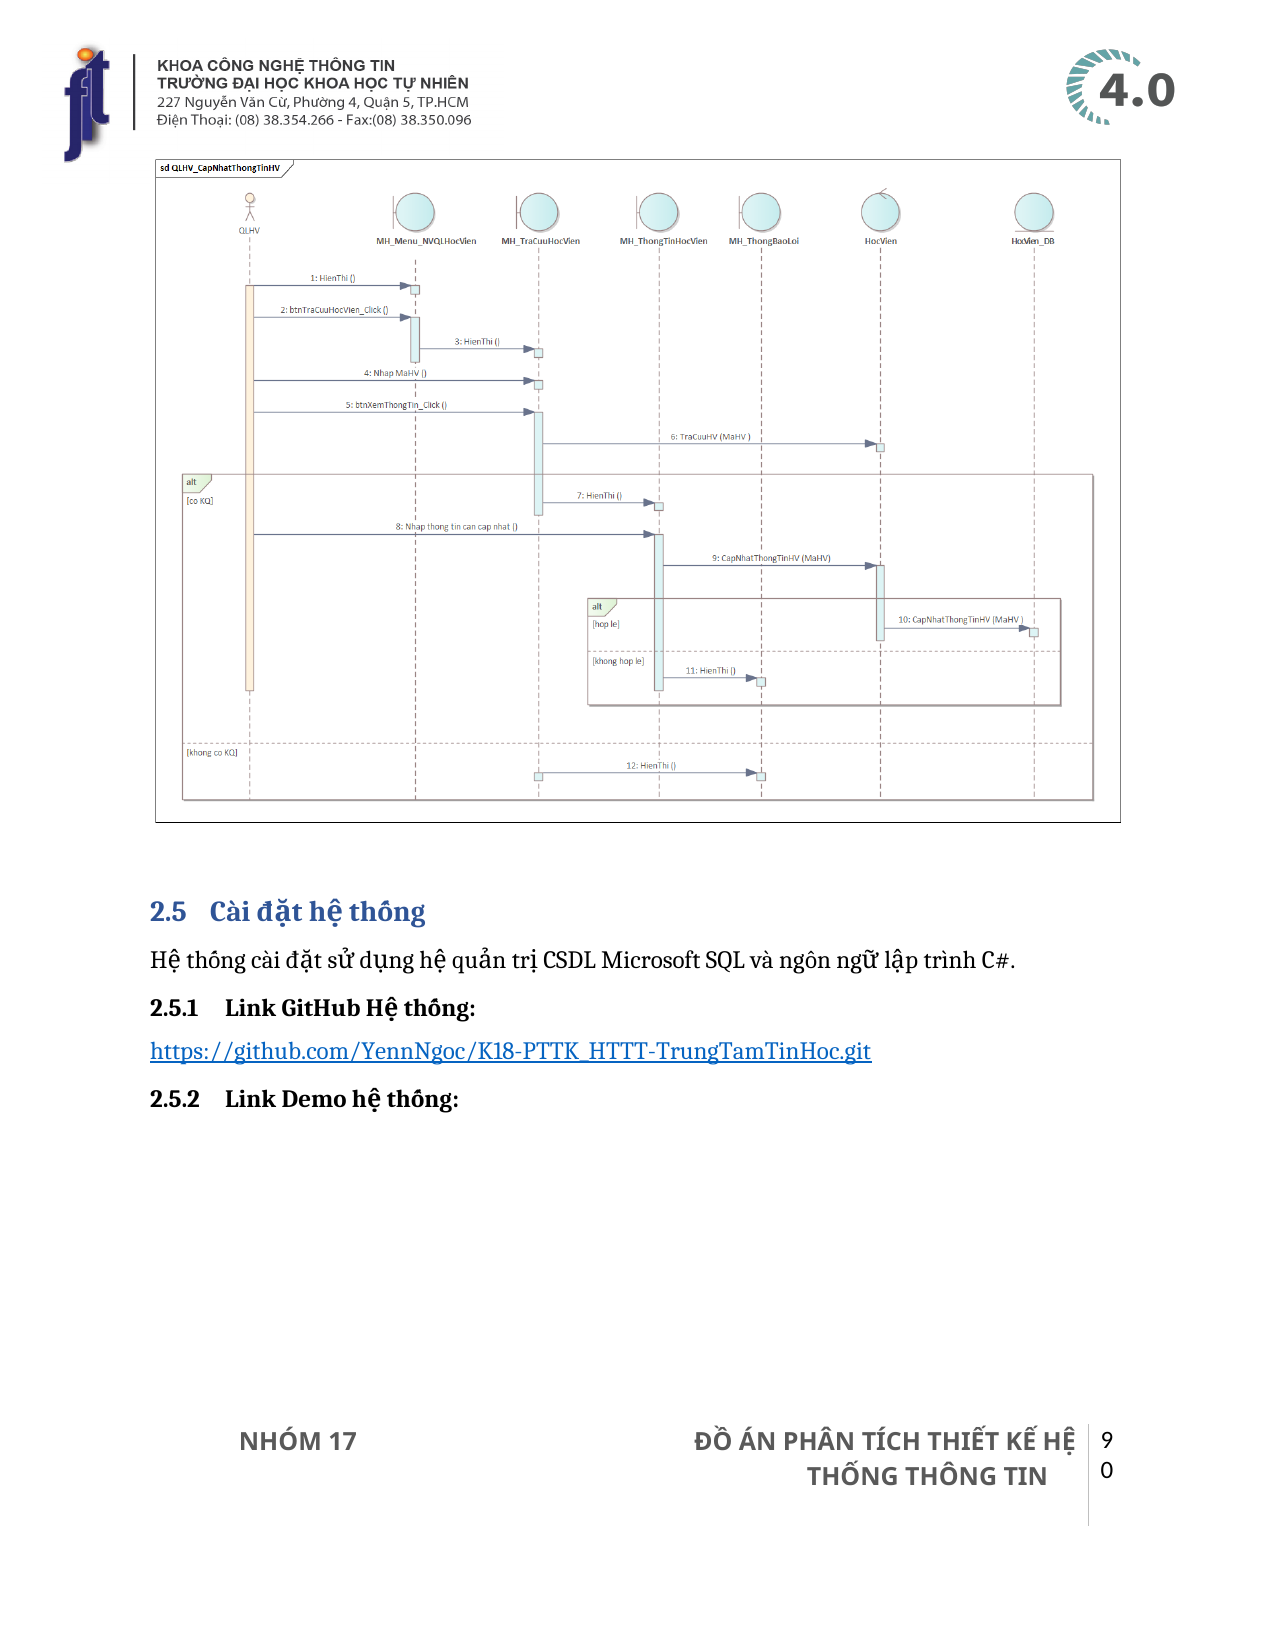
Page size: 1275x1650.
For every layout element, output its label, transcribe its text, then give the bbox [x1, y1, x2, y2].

text Hệ thống cài đặt sử dụng hệ quản trị CSDL Microsoft SQL và ngôn ngữ lập trình C#. [150, 946, 1125, 975]
picture [41, 38, 1125, 827]
picture [1059, 42, 1182, 128]
text https://github.com/YennNgoc/K18-PTTK_HTTT-TrungTamTinHoc.git [150, 1037, 1125, 1066]
subtitle Link Demo hệ thống: [150, 1084, 1125, 1113]
subtitle Cài đặt hệ thống [150, 896, 1125, 929]
subtitle Link GitHub Hệ thống: [150, 994, 1125, 1022]
